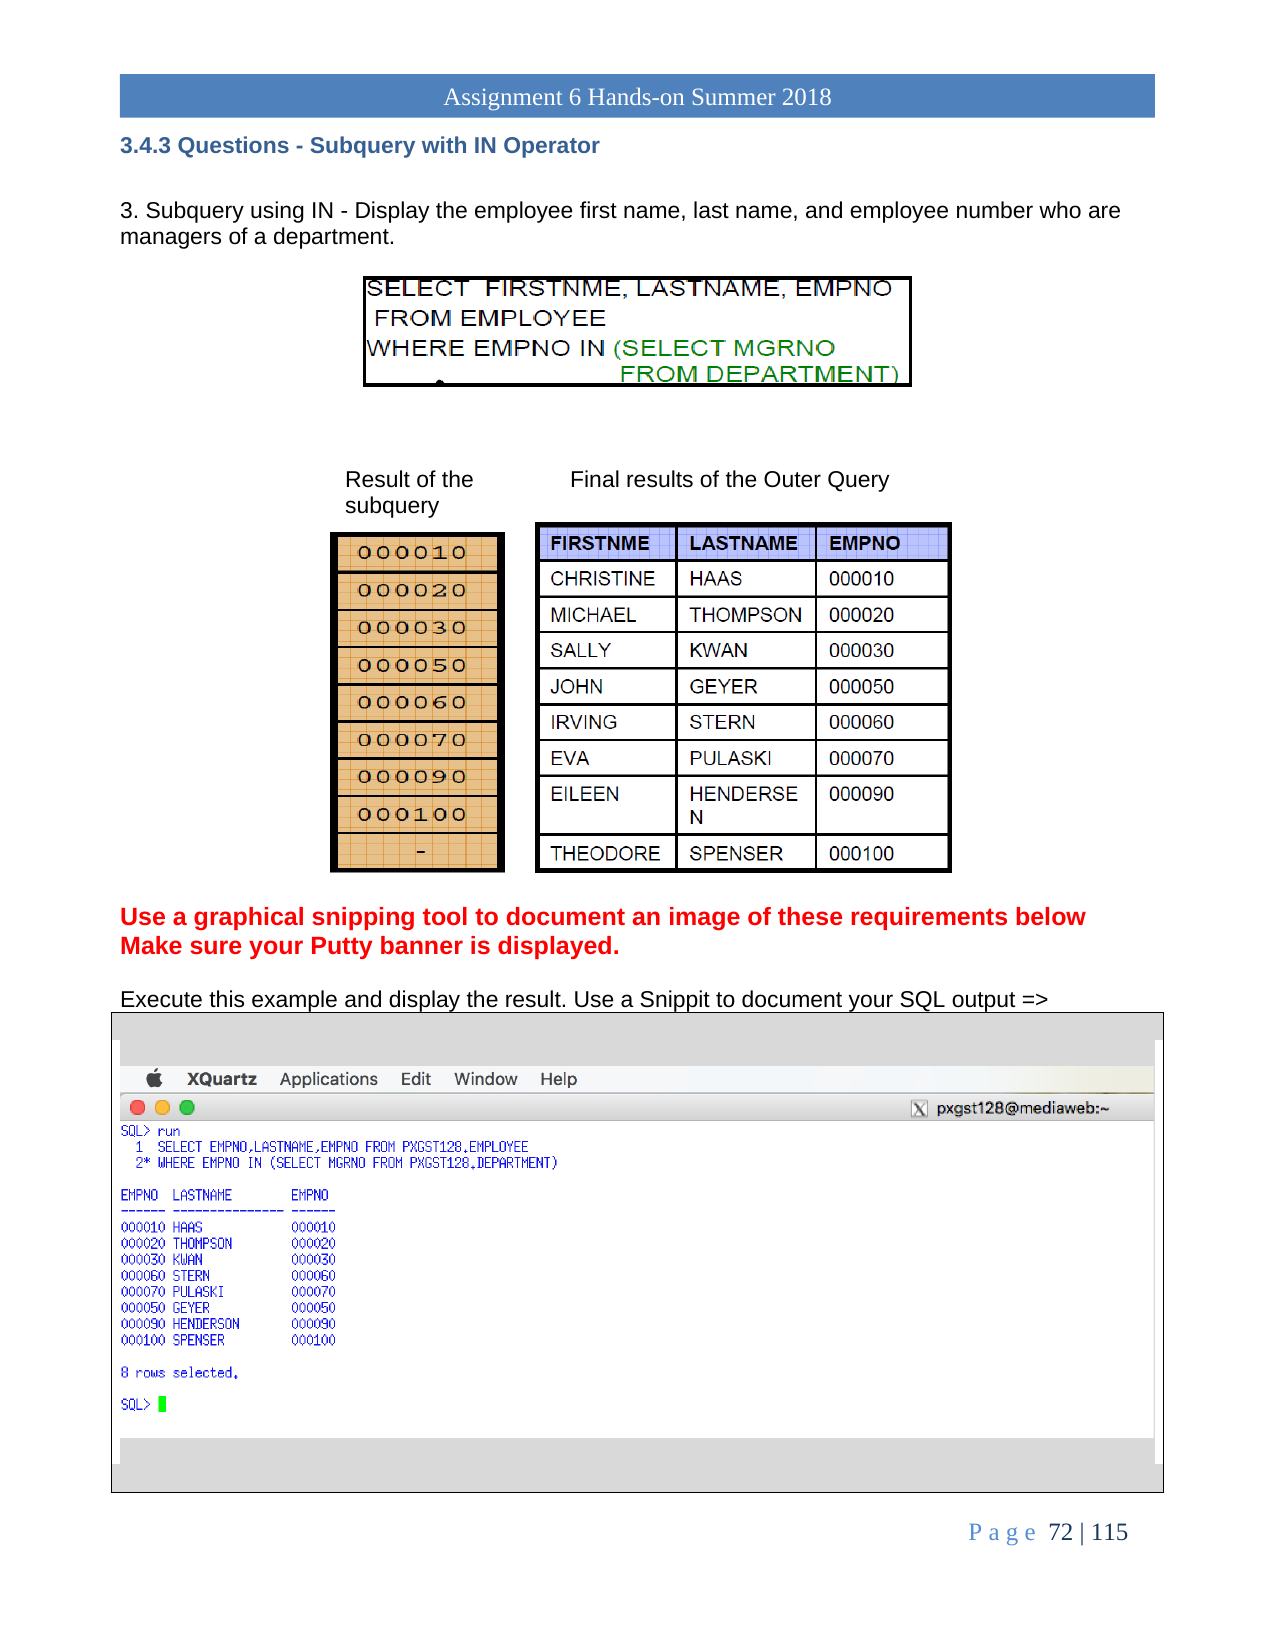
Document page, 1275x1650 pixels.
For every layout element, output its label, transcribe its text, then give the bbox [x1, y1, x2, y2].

text subquery [120, 492, 1155, 518]
picture [315, 518, 960, 876]
text 3. Subquery using IN - Display the employee first name, last name, and employee number who are managers of a department. [120, 197, 1155, 249]
text Execute this example and display the result. Use a Snippit to document your SQL output => [120, 986, 1155, 1012]
text Make sure your Putty banner is displayed. [120, 931, 1155, 959]
subtitle 3.4.3 Questions - Subquery with IN Operator [120, 118, 1155, 158]
picture [120, 1066, 1154, 1438]
text Use a graphical snipping tool to document an image of these requirements below [120, 902, 1155, 931]
picture [366, 280, 909, 383]
text Result of the Final results of the Outer Query [120, 466, 1155, 492]
